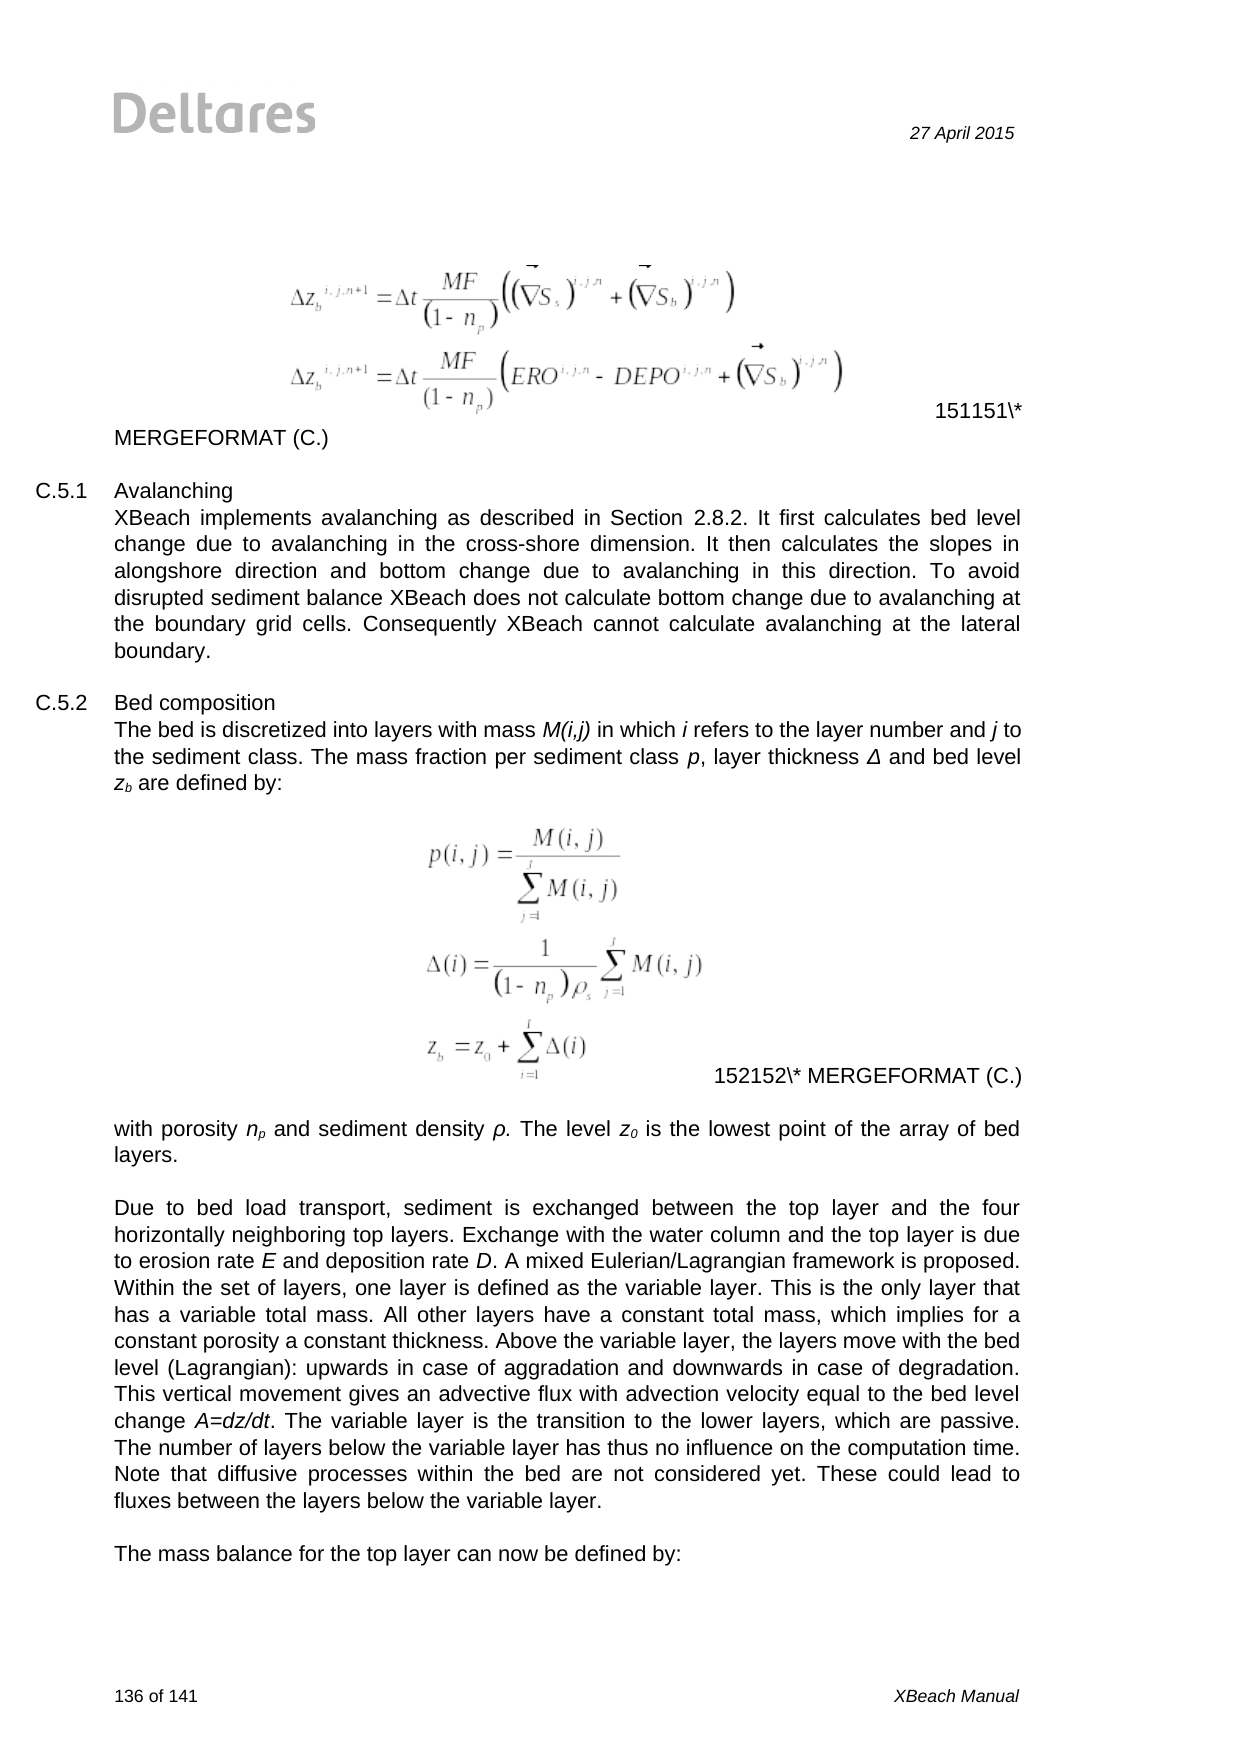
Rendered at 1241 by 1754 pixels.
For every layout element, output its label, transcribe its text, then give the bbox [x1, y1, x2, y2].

text XBeach implements avalanching as described in Section 2.8.2. It first calculates bed level change due to avalanching in the cross-shore dimension. It then calculates the slopes in alongshore direction and bottom change due to avalanching in this direction. To avoid disrupted sediment balance XBeach does not calculate bottom change due to avalanching at the boundary grid cells. Consequently XBeach cannot calculate avalanching at the lateral boundary. [114, 503, 1022, 663]
text with porosity np and sediment density ρ. The level z0 is the lowest point of the array of bed layers. [114, 1114, 1022, 1167]
text Due to bed load transport, sediment is exchanged between the top layer and the four horizontally neighboring top layers. Exchange with the water column and the top layer is due to erosion rate E and deposition rate D. A mixed Eulerian/Lagrangian framework is proposed. Within the set of layers, one layer is defined as the variable layer. This is the only layer that has a variable total mass. All other layers have a constant total mass, which implies for a constant porosity a constant thickness. Above the variable layer, the layers move with the bed level (Lagrangian): upwards in case of aggradation and downwards in case of degradation. This vertical movement gives an advective flux with advection velocity equal to the bed level change A=dz/dt. The variable layer is the transition to the lower layers, which are passive. The number of layers below the variable layer has thus no influence on the computation time. Note that diffusive processes within the bed are not considered yet. These could lead to fluxes between the layers below the variable layer. [114, 1194, 1022, 1513]
text The mass balance for the top layer can now be defined by: [114, 1539, 1022, 1566]
subtitle Bed composition [87, 689, 1022, 716]
picture [113, 75, 315, 133]
text The bed is discretized into layers with mass M(i,j) in which i refers to the layer number and j to the sediment class. The mass fraction per sediment class p, layer thickness Δ and bed level zb are defined by: [114, 716, 1022, 796]
subtitle Avalanching [87, 477, 1022, 503]
